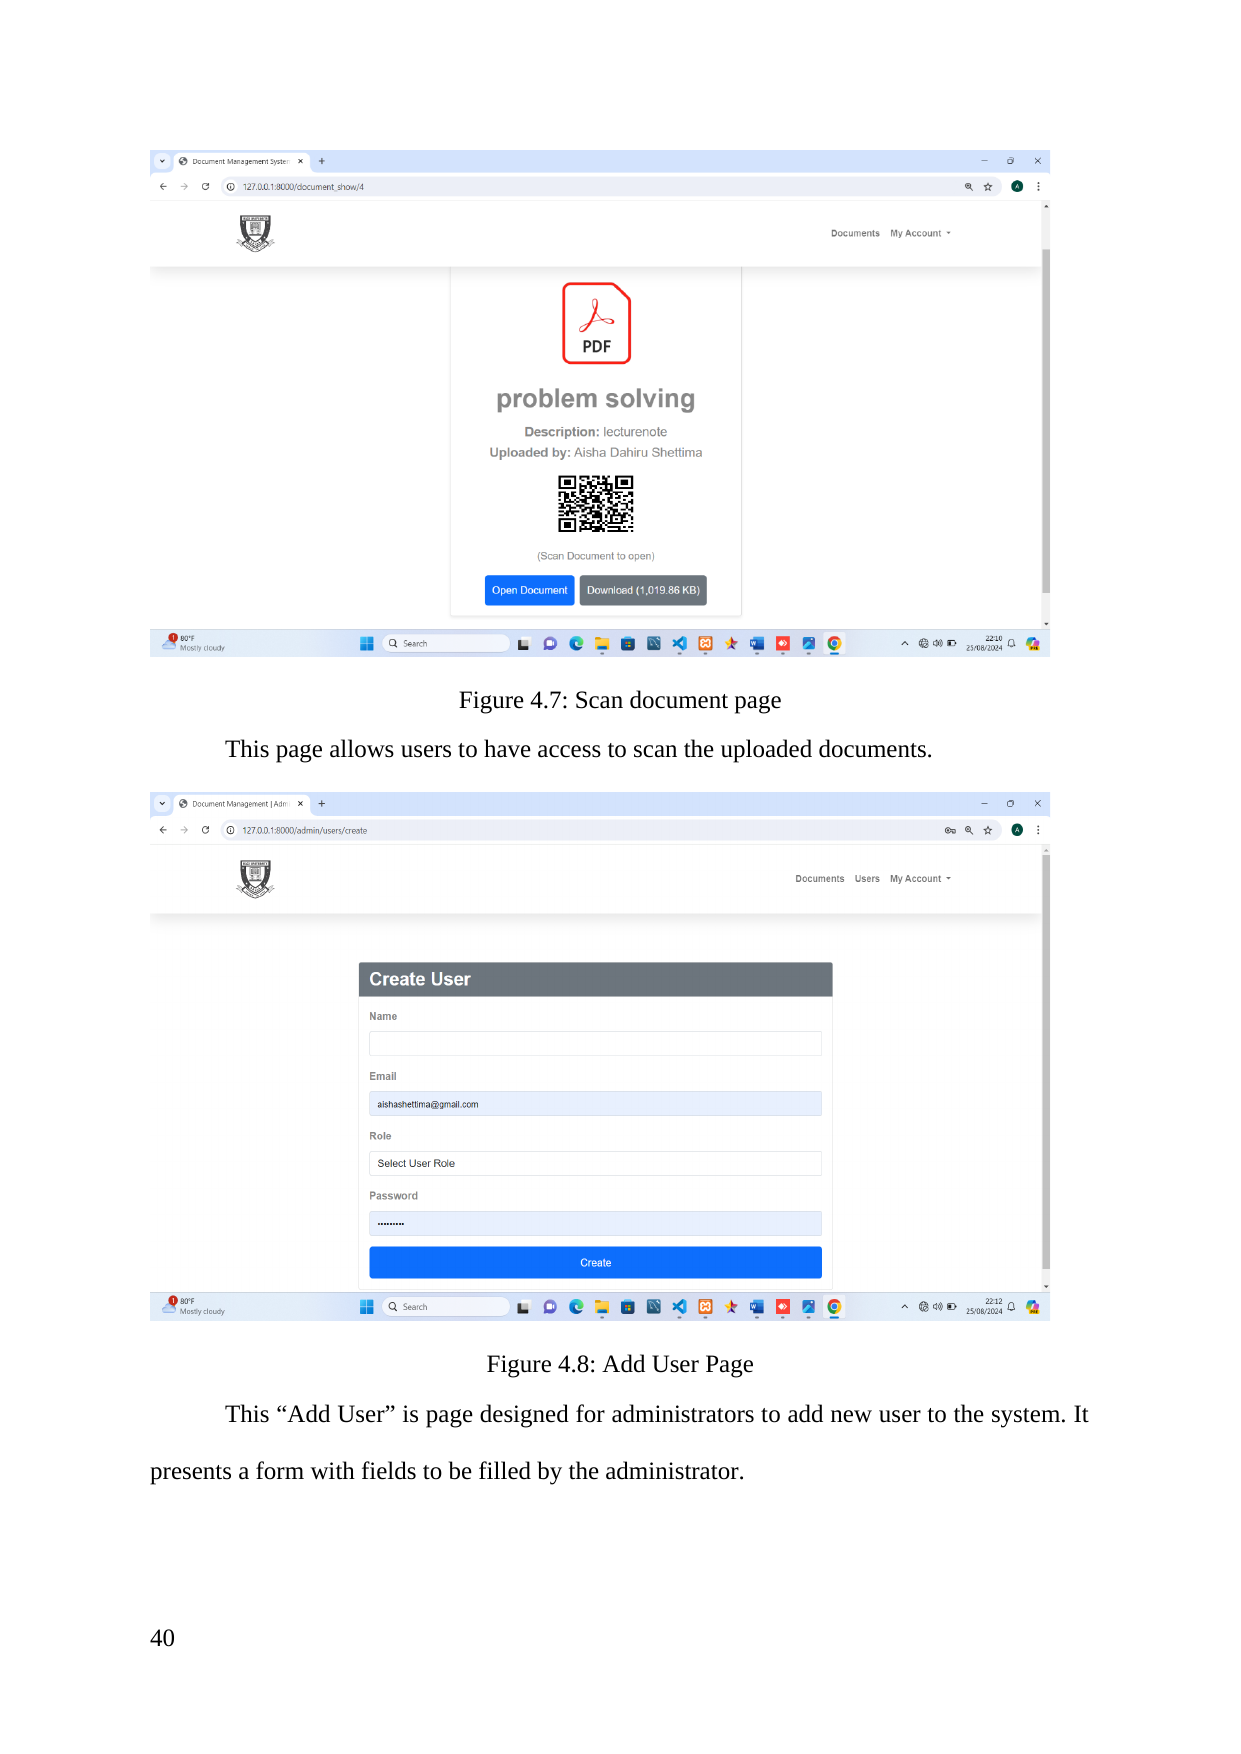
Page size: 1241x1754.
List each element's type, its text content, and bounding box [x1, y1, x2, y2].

picture [150, 150, 1050, 657]
text This page allows users to have access to scan the uploaded documents. [150, 734, 1090, 763]
text Figure 4.7: Scan document page [150, 685, 1090, 714]
text This “Add User” is page designed for administrators to add new user to the system. It presents a form with fields to be filled by the administrator. [150, 1399, 1090, 1485]
text Figure 4.8: Add User Page [150, 1349, 1090, 1378]
picture [150, 792, 1050, 1321]
